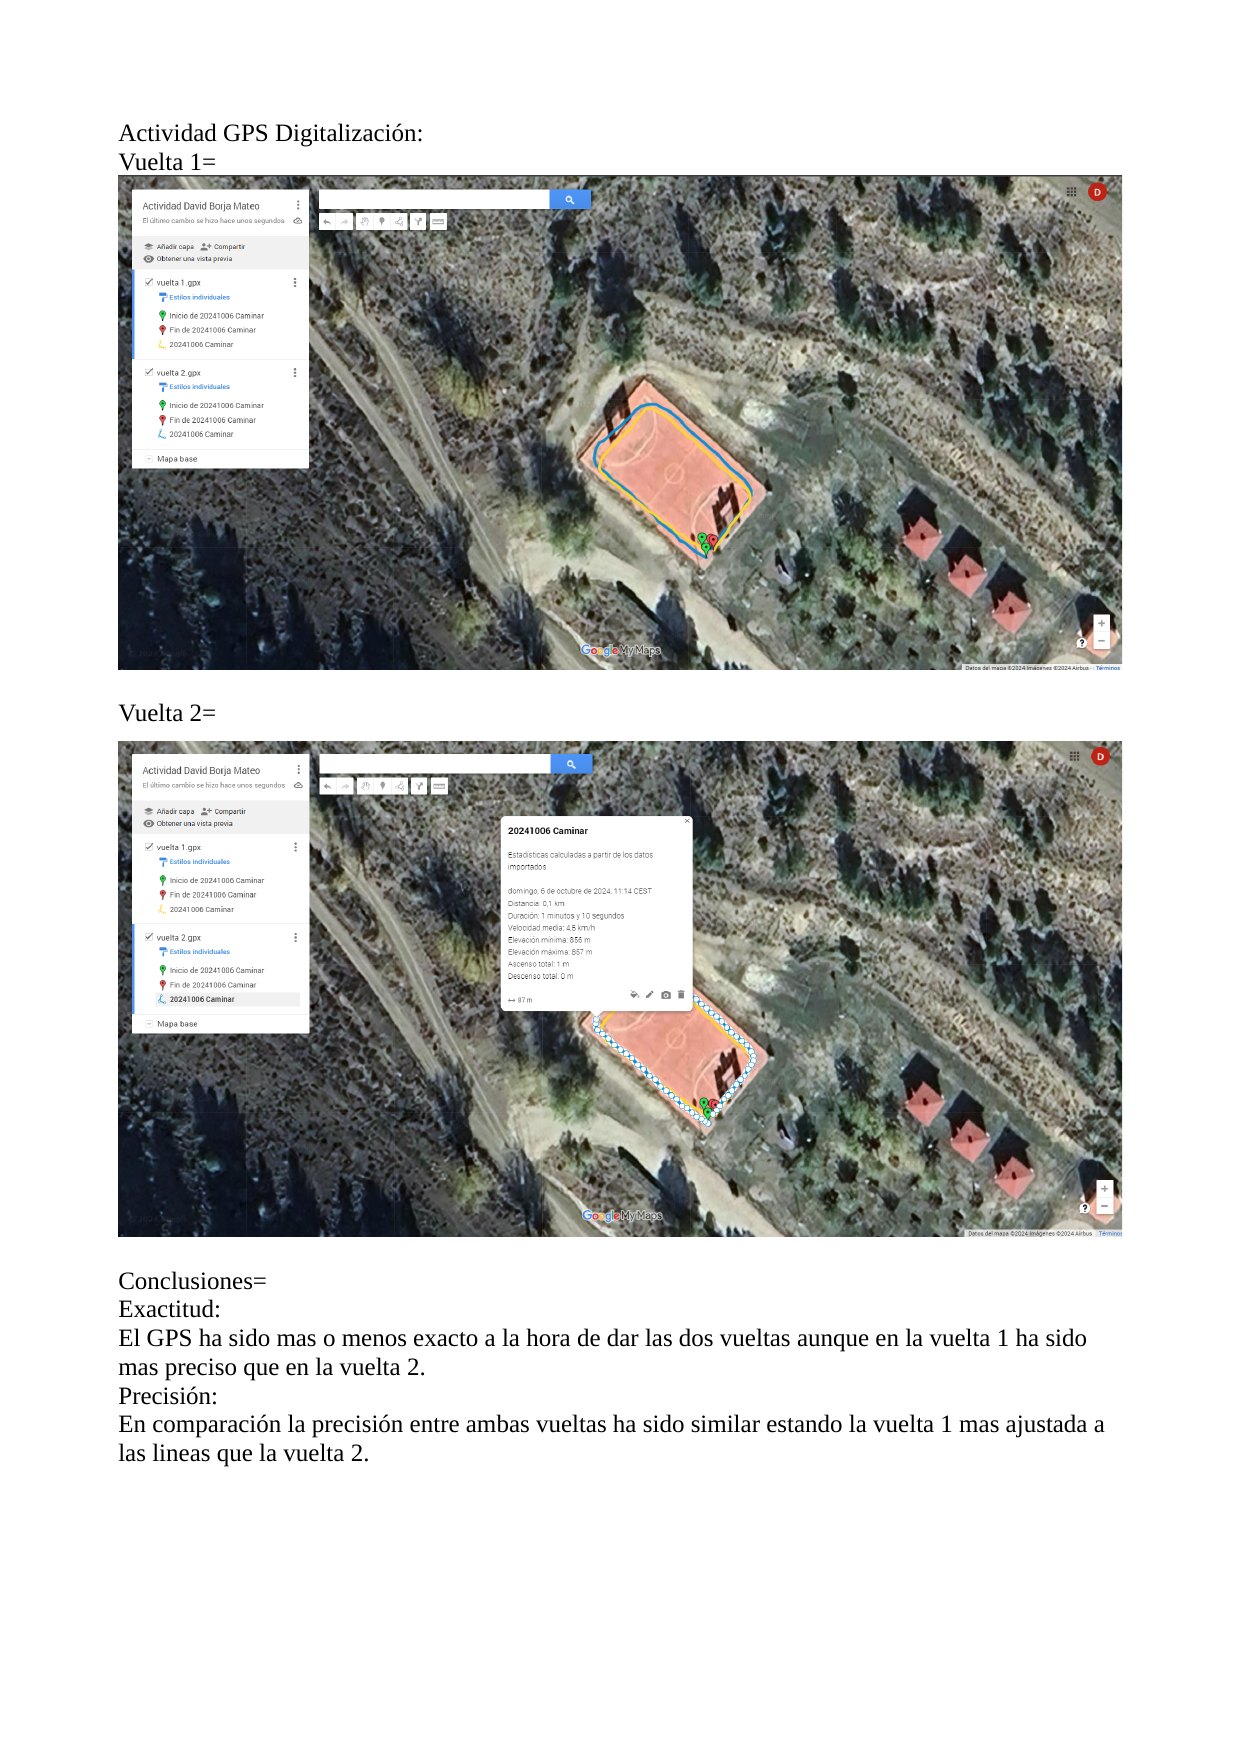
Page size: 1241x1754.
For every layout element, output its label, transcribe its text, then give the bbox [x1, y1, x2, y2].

text Exactitud: [118, 1294, 1122, 1323]
picture [118, 175, 1123, 670]
text Precisión: [118, 1381, 1122, 1409]
text Actividad GPS Digitalización: [118, 118, 1122, 147]
text Vuelta 2= [118, 698, 1122, 727]
picture [118, 741, 1123, 1237]
text En comparación la precisión entre ambas vueltas ha sido similar estando la vuelta 1 mas ajustada a las lineas que la vuelta 2. [118, 1409, 1122, 1467]
text El GPS ha sido mas o menos exacto a la hora de dar las dos vueltas aunque en la vuelta 1 ha sido mas preciso que en la vuelta 2. [118, 1323, 1122, 1381]
text Conclusiones= [118, 1266, 1122, 1294]
text Vuelta 1= [118, 147, 1122, 175]
